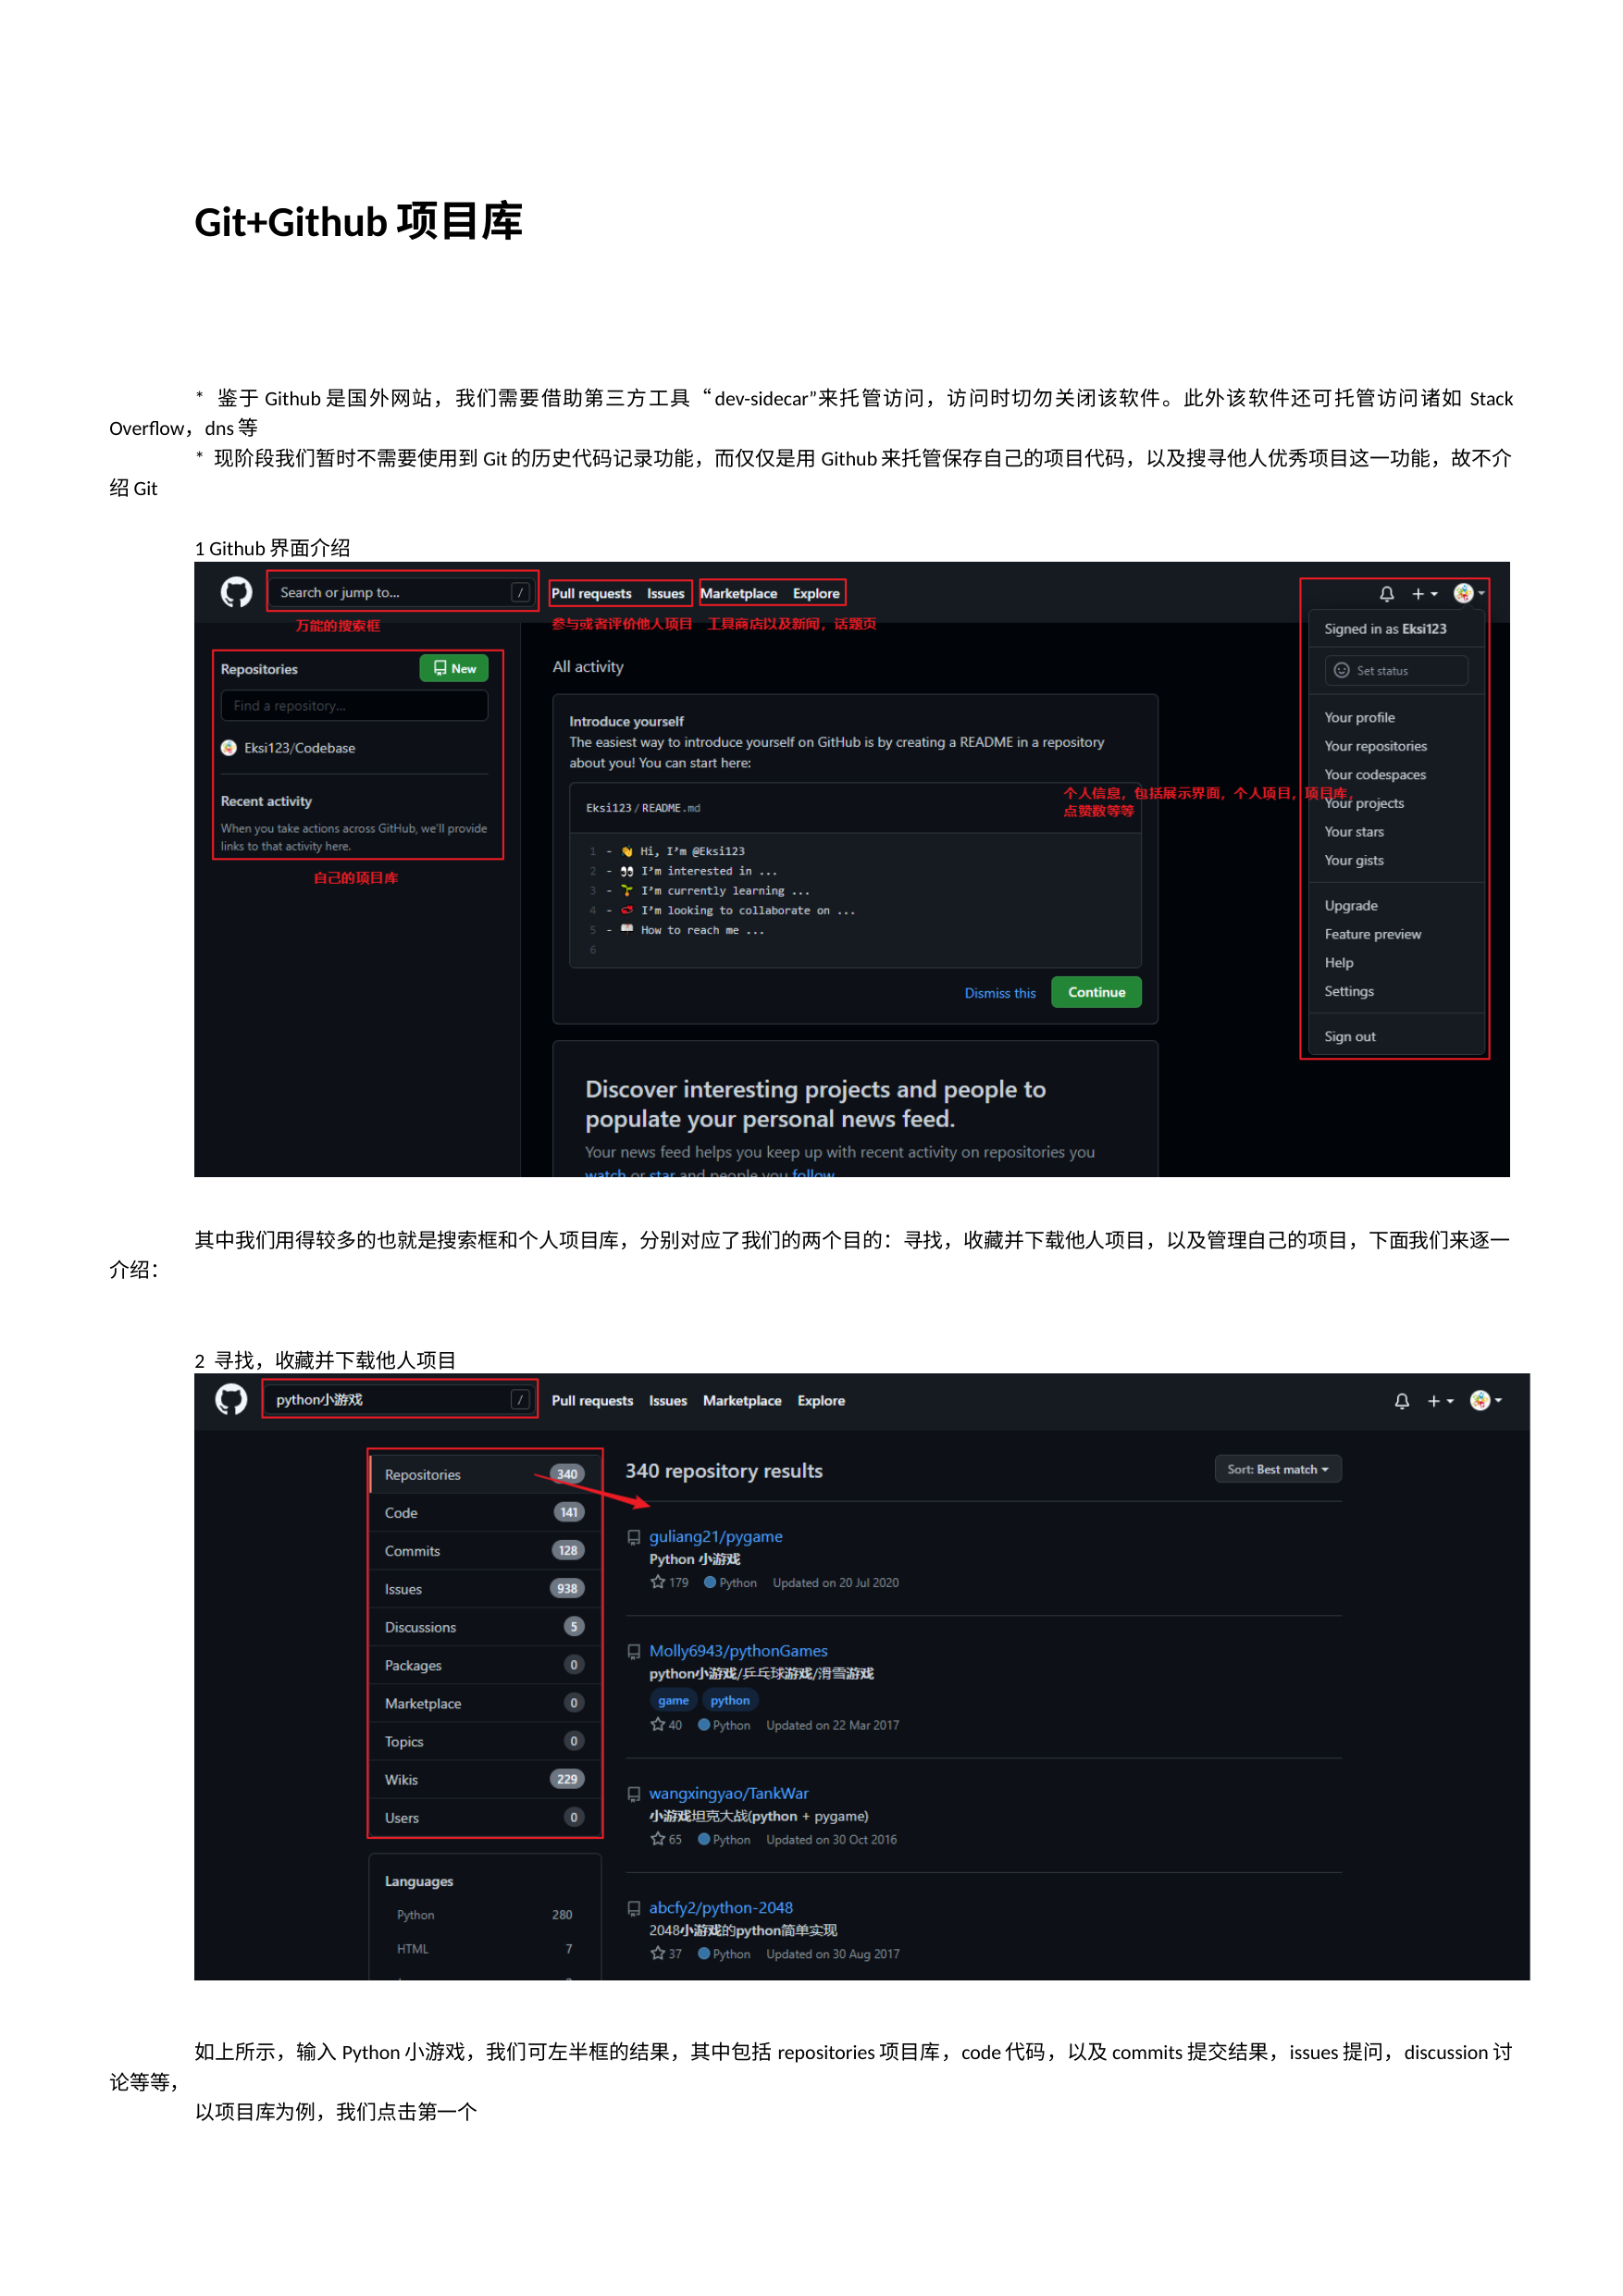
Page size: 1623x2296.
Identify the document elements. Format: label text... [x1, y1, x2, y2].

text 以项目库为例，我们点击第一个 [109, 2096, 1514, 2126]
text * 鉴于Github是国外网站，我们需要借助第三方工具“dev-sidecar”来托管访问，访问时切勿关闭该软件。此外该软件还可托管访问诸如Stack Overflow，dns等 [109, 381, 1514, 441]
text 其中我们用得较多的也就是搜索框和个人项目库，分别对应了我们的两个目的：寻找，收藏并下载他人项目，以及管理自己的项目，下面我们来逐一介绍： [109, 1223, 1514, 1284]
text 2 寻找，收藏并下载他人项目 [109, 1344, 1514, 1374]
picture [194, 562, 1510, 1177]
subtitle Git+Github项目库 [109, 173, 1514, 263]
text 如上所示，输入Python小游戏，我们可左半框的结果，其中包括repositories项目库，code代码，以及commits提交结果，issues提问，discussion讨论等等， [109, 2036, 1514, 2096]
text 1 Github界面介绍 [109, 532, 1514, 562]
text * 现阶段我们暂时不需要使用到Git的历史代码记录功能，而仅仅是用Github来托管保存自己的项目代码，以及搜寻他人优秀项目这一功能，故不介绍Git [109, 441, 1514, 502]
picture [194, 1373, 1530, 1980]
